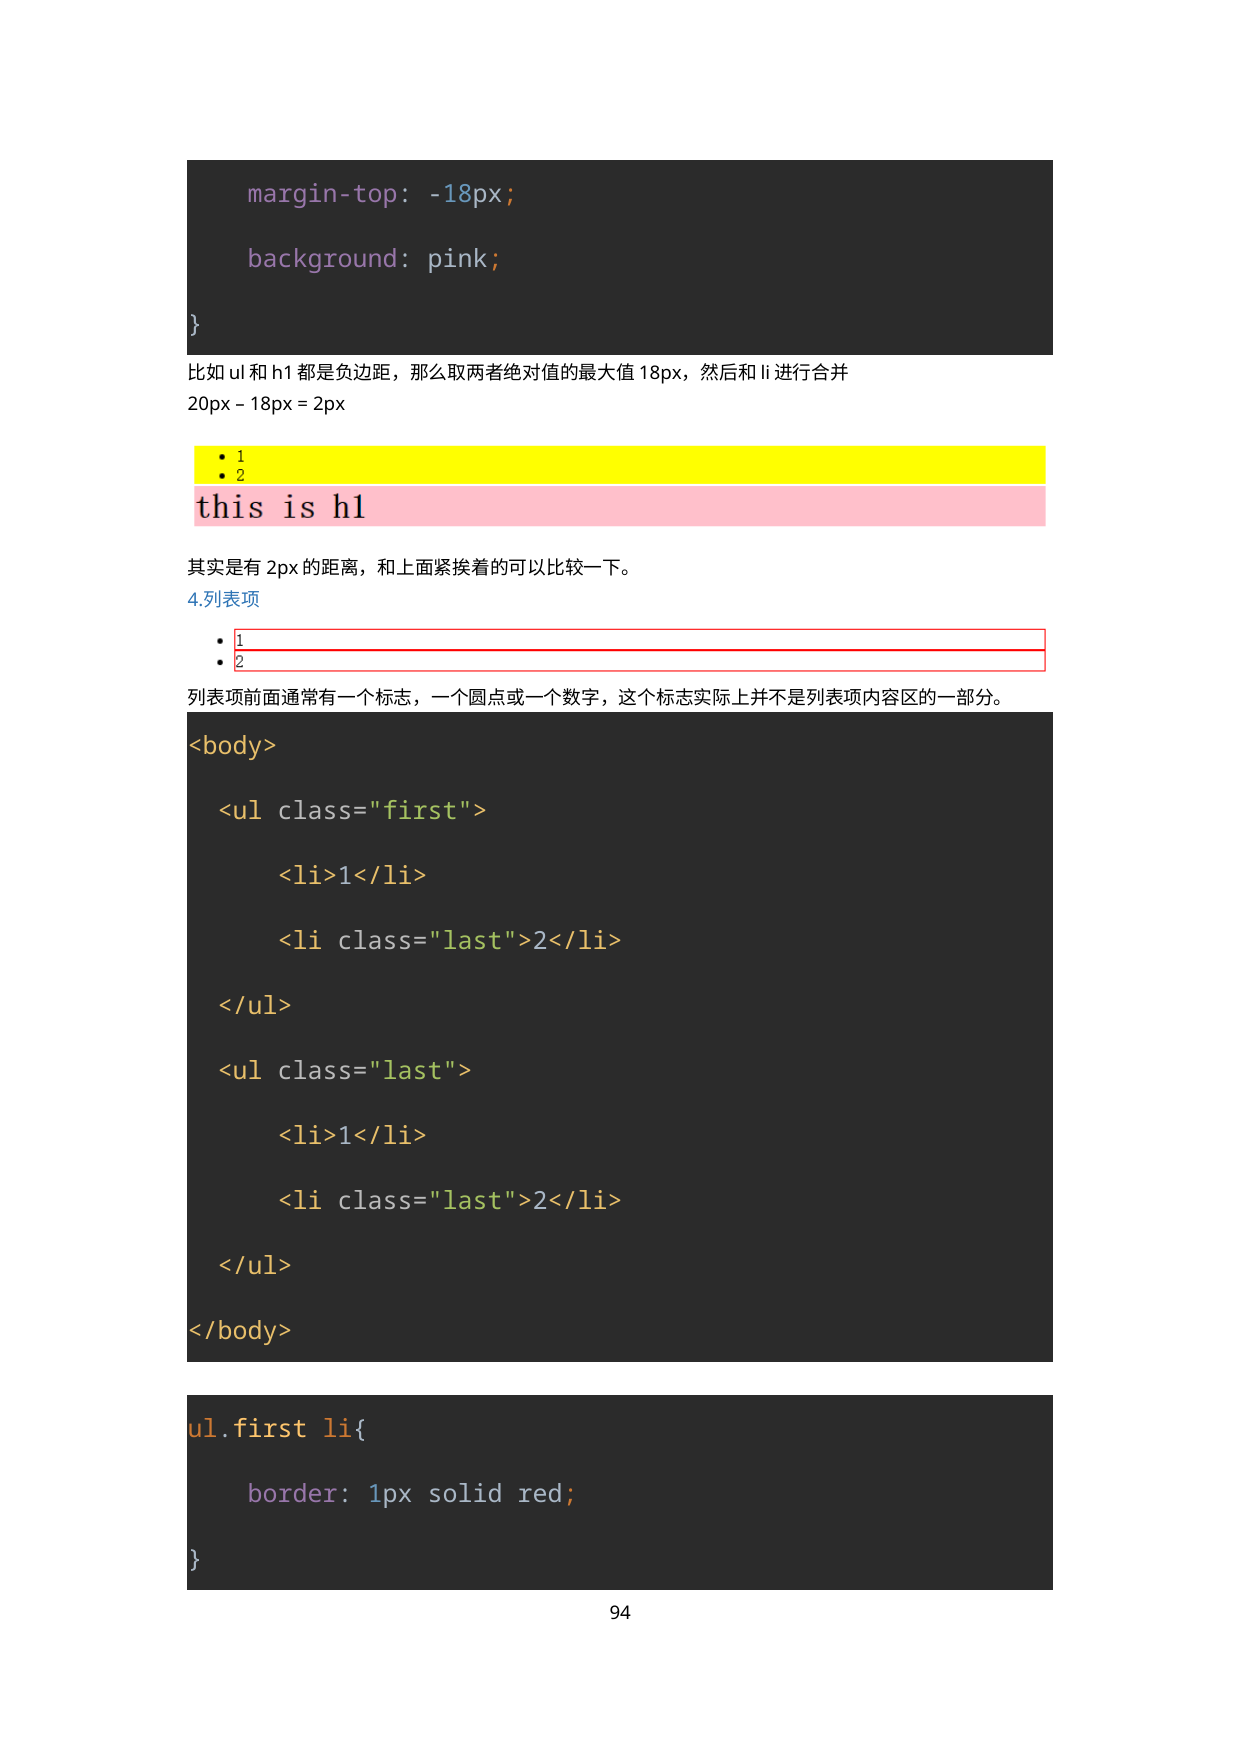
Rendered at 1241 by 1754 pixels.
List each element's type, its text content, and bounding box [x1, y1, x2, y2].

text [187, 160, 1053, 355]
picture [187, 616, 1053, 679]
picture [187, 431, 1053, 539]
text 4.列表项 [187, 582, 1053, 615]
text 列表项前面通常有一个标志，一个圆点或一个数字，这个标志实际上并不是列表项内容区的一部分。 [187, 680, 1053, 712]
text 20px – 18px = 2px [187, 387, 1053, 420]
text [187, 1395, 1053, 1590]
text 其实是有2px的距离，和上面紧挨着的可以比较一下。 [187, 550, 1053, 582]
text <body> <ul class="first"> <li>1</li> <li class="last">2</li> </ul> <ul class="last"> <li>1</li> <li class="last">2</li> </ul> </body> [187, 712, 1053, 1362]
text 比如ul和h1都是负边距，那么取两者绝对值的最大值18px，然后和li进行合并 [187, 355, 1053, 387]
